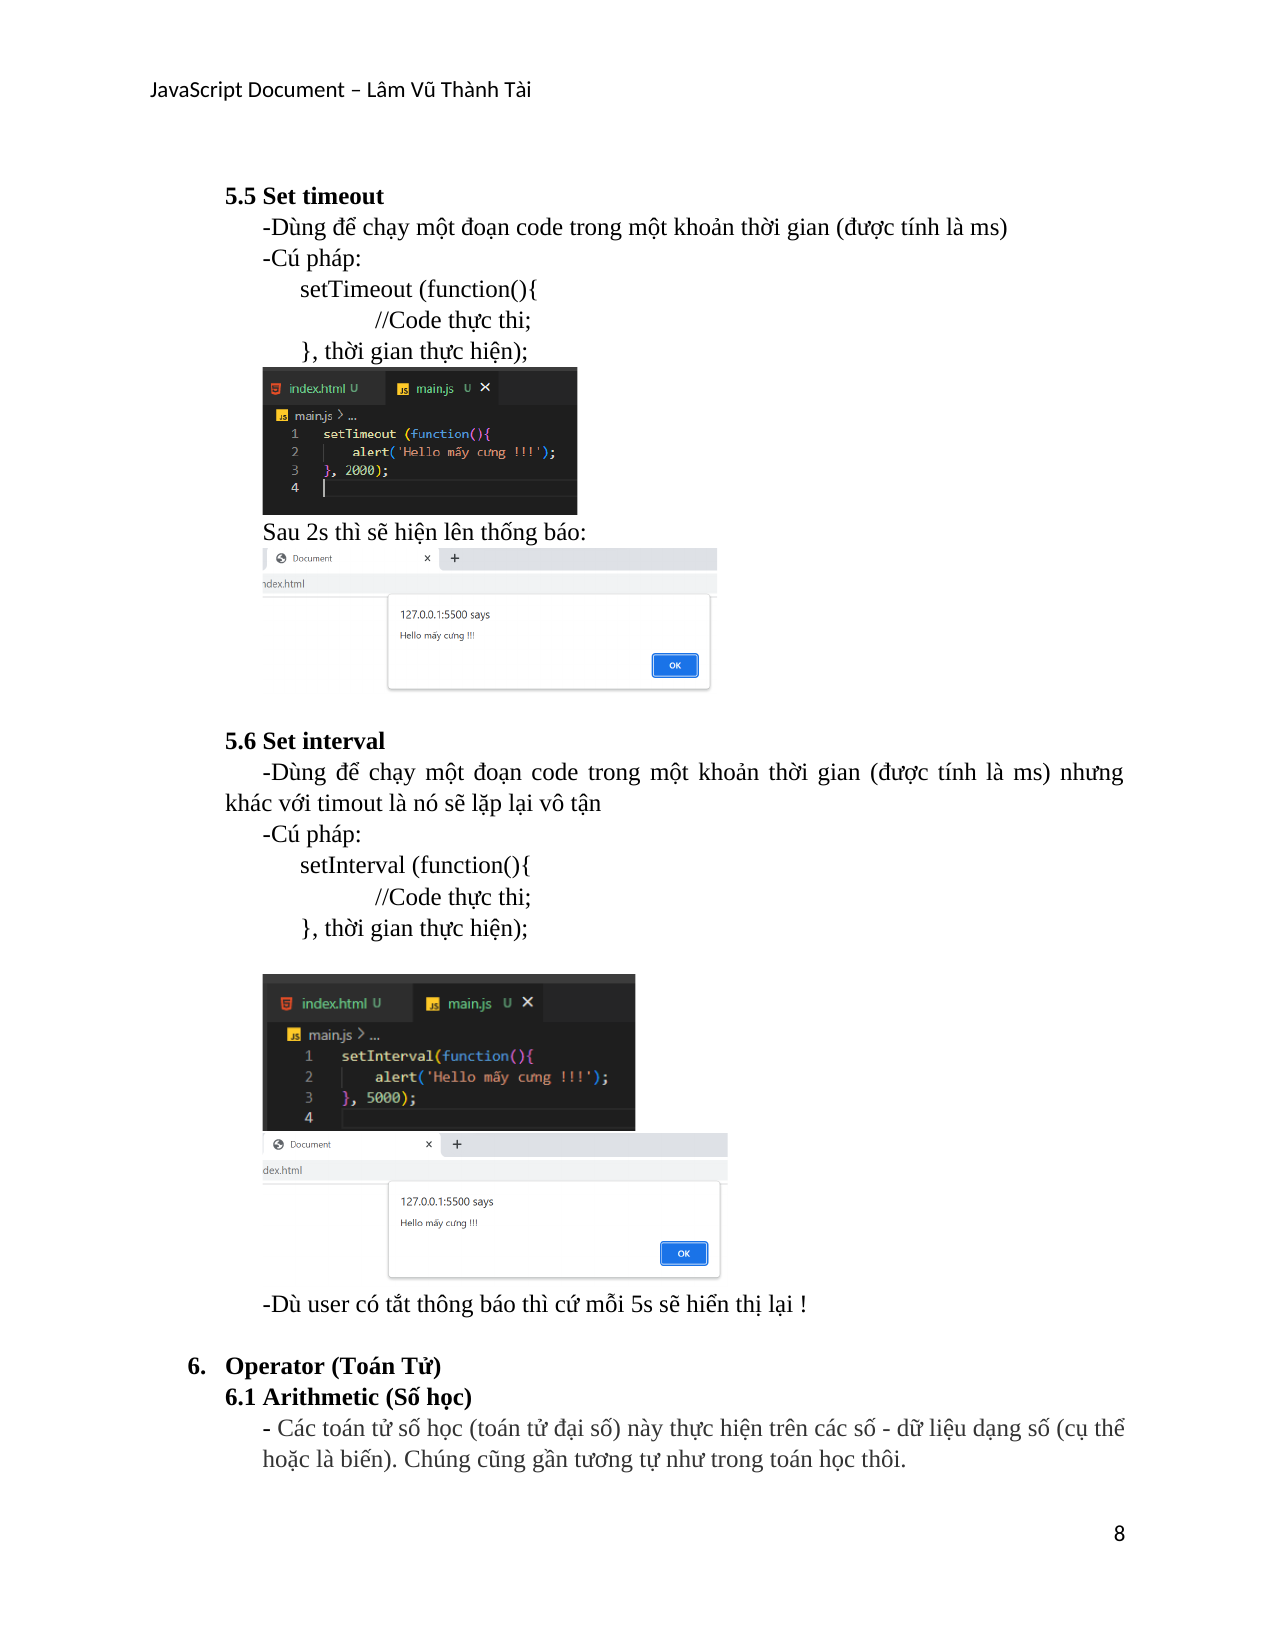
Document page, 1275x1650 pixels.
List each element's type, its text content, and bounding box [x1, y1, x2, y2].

list //Code thực thi; [262, 882, 1125, 910]
picture [262, 367, 578, 515]
list -Cú pháp: [262, 243, 1125, 272]
list -Cú pháp: [262, 819, 1125, 848]
list //Code thực thi; [262, 305, 1125, 334]
list Set interval [225, 726, 1125, 755]
list Arithmetic (Số học) [225, 1382, 1125, 1411]
list setTimeout (function(){ [262, 274, 1125, 303]
list Sau 2s thì sẽ hiện lên thống báo: [262, 517, 1125, 546]
picture [262, 548, 718, 694]
list Set timeout [225, 181, 1125, 210]
list }, thời gian thực hiện); [262, 913, 1125, 941]
list }, thời gian thực hiện); [262, 336, 1125, 365]
list -Dùng để chạy một đoạn code trong một khoản thời gian (được tính là ms) nhưng khác với timout là nó sẽ lặp lại vô tận [225, 757, 1125, 817]
list - Các toán tử số học (toán tử đại số) này thực hiện trên các số - dữ liệu dạng số (cụ thể hoặc là biến). Chúng cũng gần tương tự như trong toán học thôi. [262, 1413, 1125, 1473]
picture [262, 1133, 728, 1287]
list -Dù user có tắt thông báo thì cứ mỗi 5s sẽ hiển thị lại ! [262, 1289, 1125, 1318]
list -Dùng để chạy một đoạn code trong một khoản thời gian (được tính là ms) [262, 212, 1125, 241]
picture [262, 974, 636, 1131]
list Operator (Toán Tử) [187, 1351, 1125, 1380]
list setInterval (function(){ [262, 851, 1125, 879]
